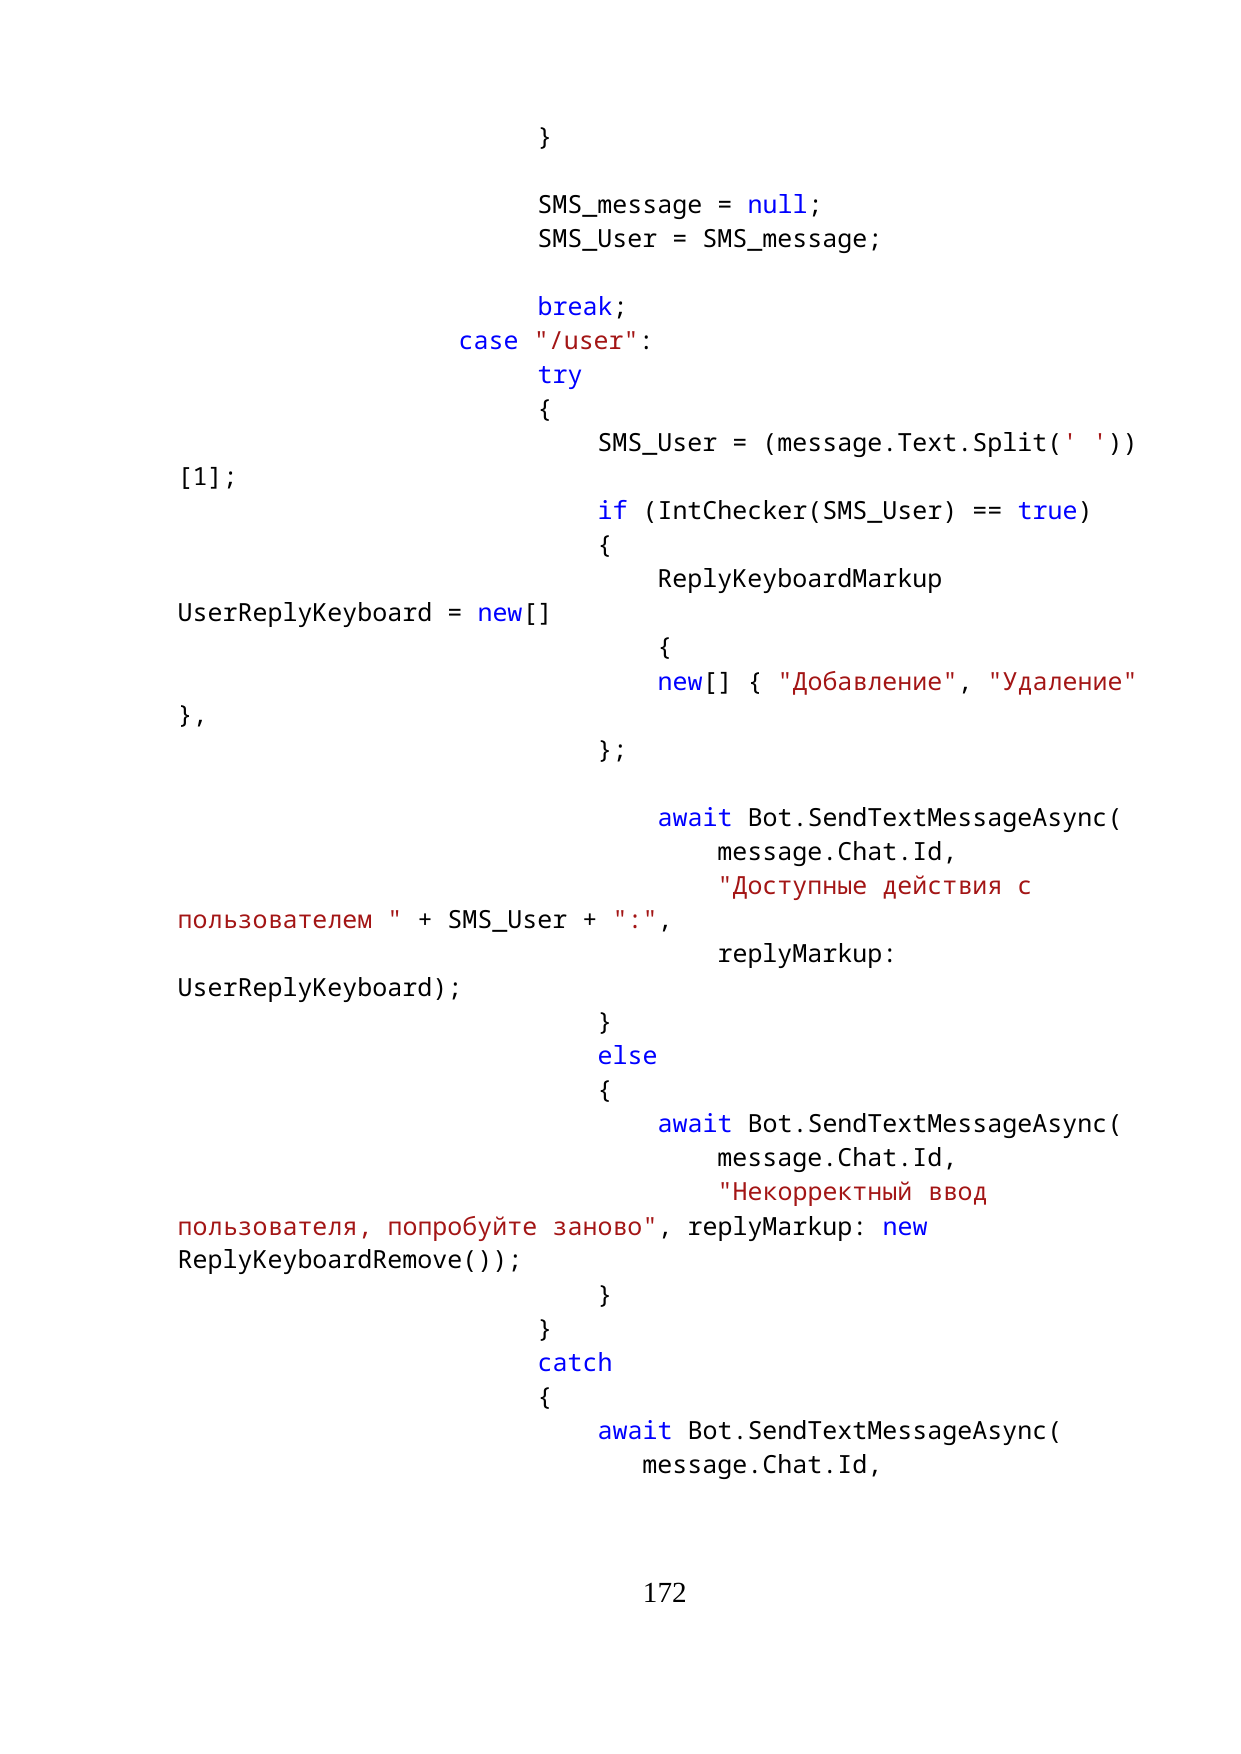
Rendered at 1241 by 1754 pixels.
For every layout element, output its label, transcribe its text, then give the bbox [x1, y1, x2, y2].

text }; [177, 731, 1152, 765]
text new[] { "Добавление", "Удаление" }, [177, 663, 1152, 731]
text else [177, 1038, 1152, 1072]
text "Доступные действия с пользователем " + SMS_User + ":", [177, 867, 1152, 936]
text await Bot.SendTextMessageAsync( [177, 799, 1152, 833]
text message.Chat.Id, [177, 1447, 1152, 1481]
text ReplyKeyboardMarkup UserReplyKeyboard = new[] [177, 561, 1152, 629]
text await Bot.SendTextMessageAsync( [177, 1106, 1152, 1140]
text { [177, 527, 1152, 561]
text } [177, 1310, 1152, 1344]
text SMS_User = (message.Text.Split(' '))[1]; [177, 425, 1152, 493]
text message.Chat.Id, [177, 1140, 1152, 1174]
text { [177, 1378, 1152, 1412]
text } [177, 1276, 1152, 1310]
text try [177, 357, 1152, 391]
text catch [177, 1344, 1152, 1378]
text SMS_message = null; [177, 186, 1152, 220]
text } [177, 118, 1152, 152]
text case "/user": [398, 322, 1152, 357]
text SMS_User = SMS_message; [177, 220, 1152, 254]
text "Некорректный ввод пользователя, попробуйте заново", replyMarkup: new ReplyKeyboardRemove()); [177, 1174, 1152, 1276]
text { [177, 391, 1152, 425]
text if (IntChecker(SMS_User) == true) [177, 493, 1152, 527]
text await Bot.SendTextMessageAsync( [177, 1412, 1152, 1447]
text { [177, 629, 1152, 663]
text { [177, 1072, 1152, 1106]
text } [177, 1004, 1152, 1038]
text break; [177, 288, 1152, 322]
text message.Chat.Id, [177, 833, 1152, 867]
text replyMarkup: UserReplyKeyboard); [177, 936, 1152, 1004]
